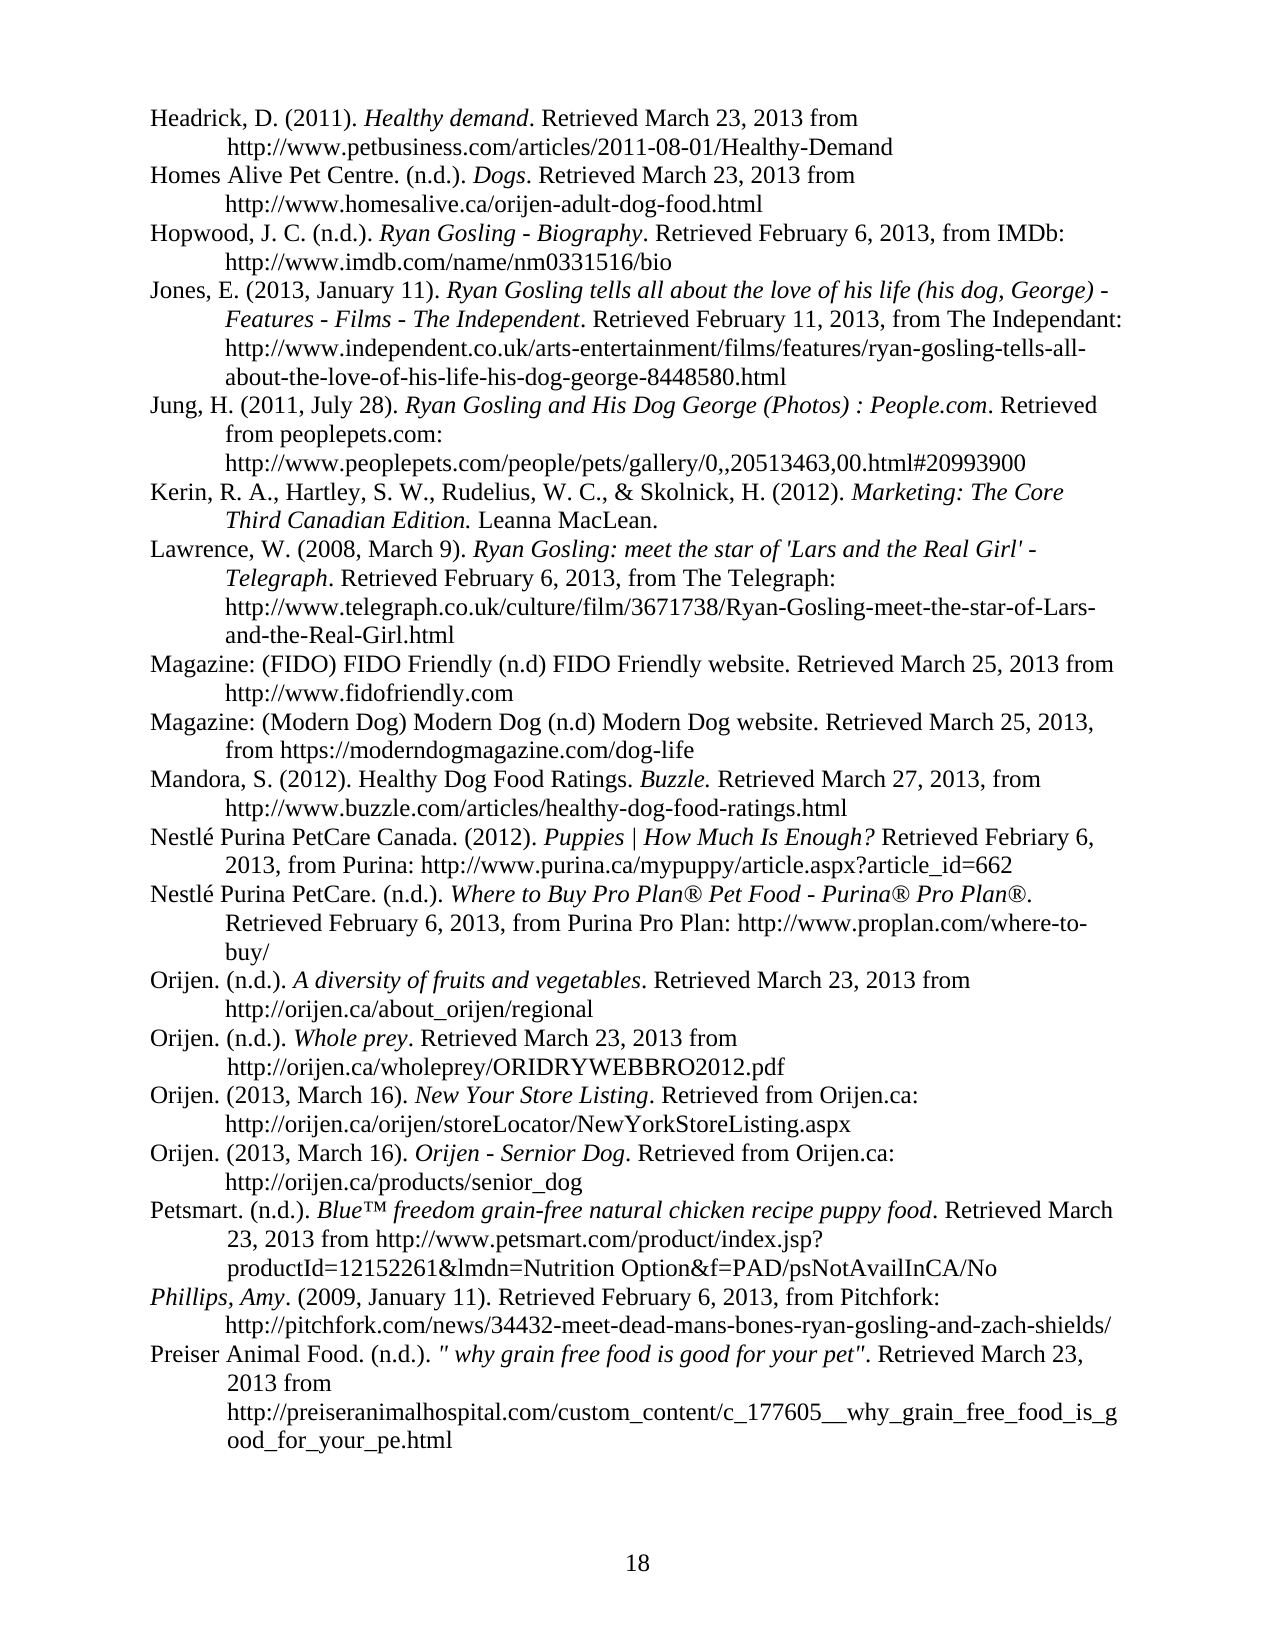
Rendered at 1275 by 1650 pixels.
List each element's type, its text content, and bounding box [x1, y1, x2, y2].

text Orijen. (n.d.). Whole prey. Retrieved March 23, 2013 from http://orijen.ca/wholeprey/ORIDRYWEBBRO2012.pdf [150, 1023, 1125, 1081]
text Lawrence, W. (2008, March 9). Ryan Gosling: meet the star of 'Lars and the Real Girl' - Telegraph. Retrieved February 6, 2013, from The Telegraph: http://www.telegraph.co.uk/culture/film/3671738/Ryan-Gosling-meet-the-star-of-Lars-and-the-Real-Girl.html [150, 534, 1125, 649]
text Orijen. (2013, March 16). Orijen - Sernior Dog. Retrieved from Orijen.ca: http://orijen.ca/products/senior_dog [150, 1138, 1125, 1196]
text Kerin, R. A., Hartley, S. W., Rudelius, W. C., & Skolnick, H. (2012). Marketing: The Core Third Canadian Edition. Leanna MacLean. [150, 477, 1125, 534]
text Nestlé Purina PetCare Canada. (2012). Puppies | How Much Is Enough? Retrieved Febriary 6, 2013, from Purina: http://www.purina.ca/mypuppy/article.aspx?article_id=662 [150, 822, 1125, 879]
text Magazine: (Modern Dog) Modern Dog (n.d) Modern Dog website. Retrieved March 25, 2013, from https://moderndogmagazine.com/dog-life [150, 707, 1125, 764]
text Phillips, Amy. (2009, January 11). Retrieved February 6, 2013, from Pitchfork: http://pitchfork.com/news/34432-meet-dead-mans-bones-ryan-gosling-and-zach-shields/ [150, 1282, 1125, 1339]
text Petsmart. (n.d.). Blue™ freedom grain-free natural chicken recipe puppy food. Retrieved March 23, 2013 from http://www.petsmart.com/product/index.jsp?productId=12152261&lmdn=Nutrition Option&f=PAD/psNotAvailInCA/No [150, 1196, 1125, 1282]
text Jones, E. (2013, January 11). Ryan Gosling tells all about the love of his life (his dog, George) - Features - Films - The Independent. Retrieved February 11, 2013, from The Independant: http://www.independent.co.uk/arts-entertainment/films/features/ryan-gosling-tells-all-about-the-love-of-his-life-his-dog-george-8448580.html [150, 276, 1125, 391]
text Nestlé Purina PetCare. (n.d.). Where to Buy Pro Plan® Pet Food - Purina® Pro Plan®. Retrieved February 6, 2013, from Purina Pro Plan: http://www.proplan.com/where-to-buy/ [150, 879, 1125, 966]
text Hopwood, J. C. (n.d.). Ryan Gosling - Biography. Retrieved February 6, 2013, from IMDb: http://www.imdb.com/name/nm0331516/bio [150, 218, 1125, 276]
text Mandora, S. (2012). Healthy Dog Food Ratings. Buzzle. Retrieved March 27, 2013, from http://www.buzzle.com/articles/healthy-dog-food-ratings.html [150, 764, 1125, 822]
text Preiser Animal Food. (n.d.). " why grain free food is good for your pet". Retrieved March 23, 2013 from http://preiseranimalhospital.com/custom_content/c_177605__why_grain_free_food_is_good_for_your_pe.html [150, 1339, 1125, 1454]
text Jung, H. (2011, July 28). Ryan Gosling and His Dog George (Photos) : People.com. Retrieved from peoplepets.com: http://www.peoplepets.com/people/pets/gallery/0,,20513463,00.html#20993900 [150, 391, 1125, 477]
text Homes Alive Pet Centre. (n.d.). Dogs. Retrieved March 23, 2013 from http://www.homesalive.ca/orijen-adult-dog-food.html [150, 161, 1125, 218]
text Headrick, D. (2011). Healthy demand. Retrieved March 23, 2013 from http://www.petbusiness.com/articles/2011-08-01/Healthy-Demand [150, 103, 1125, 161]
text Orijen. (2013, March 16). New Your Store Listing. Retrieved from Orijen.ca: http://orijen.ca/orijen/storeLocator/NewYorkStoreListing.aspx [150, 1081, 1125, 1138]
text Orijen. (n.d.). A diversity of fruits and vegetables. Retrieved March 23, 2013 from http://orijen.ca/about_orijen/regional [150, 966, 1125, 1023]
text Magazine: (FIDO) FIDO Friendly (n.d) FIDO Friendly website. Retrieved March 25, 2013 from http://www.fidofriendly.com [150, 649, 1125, 707]
